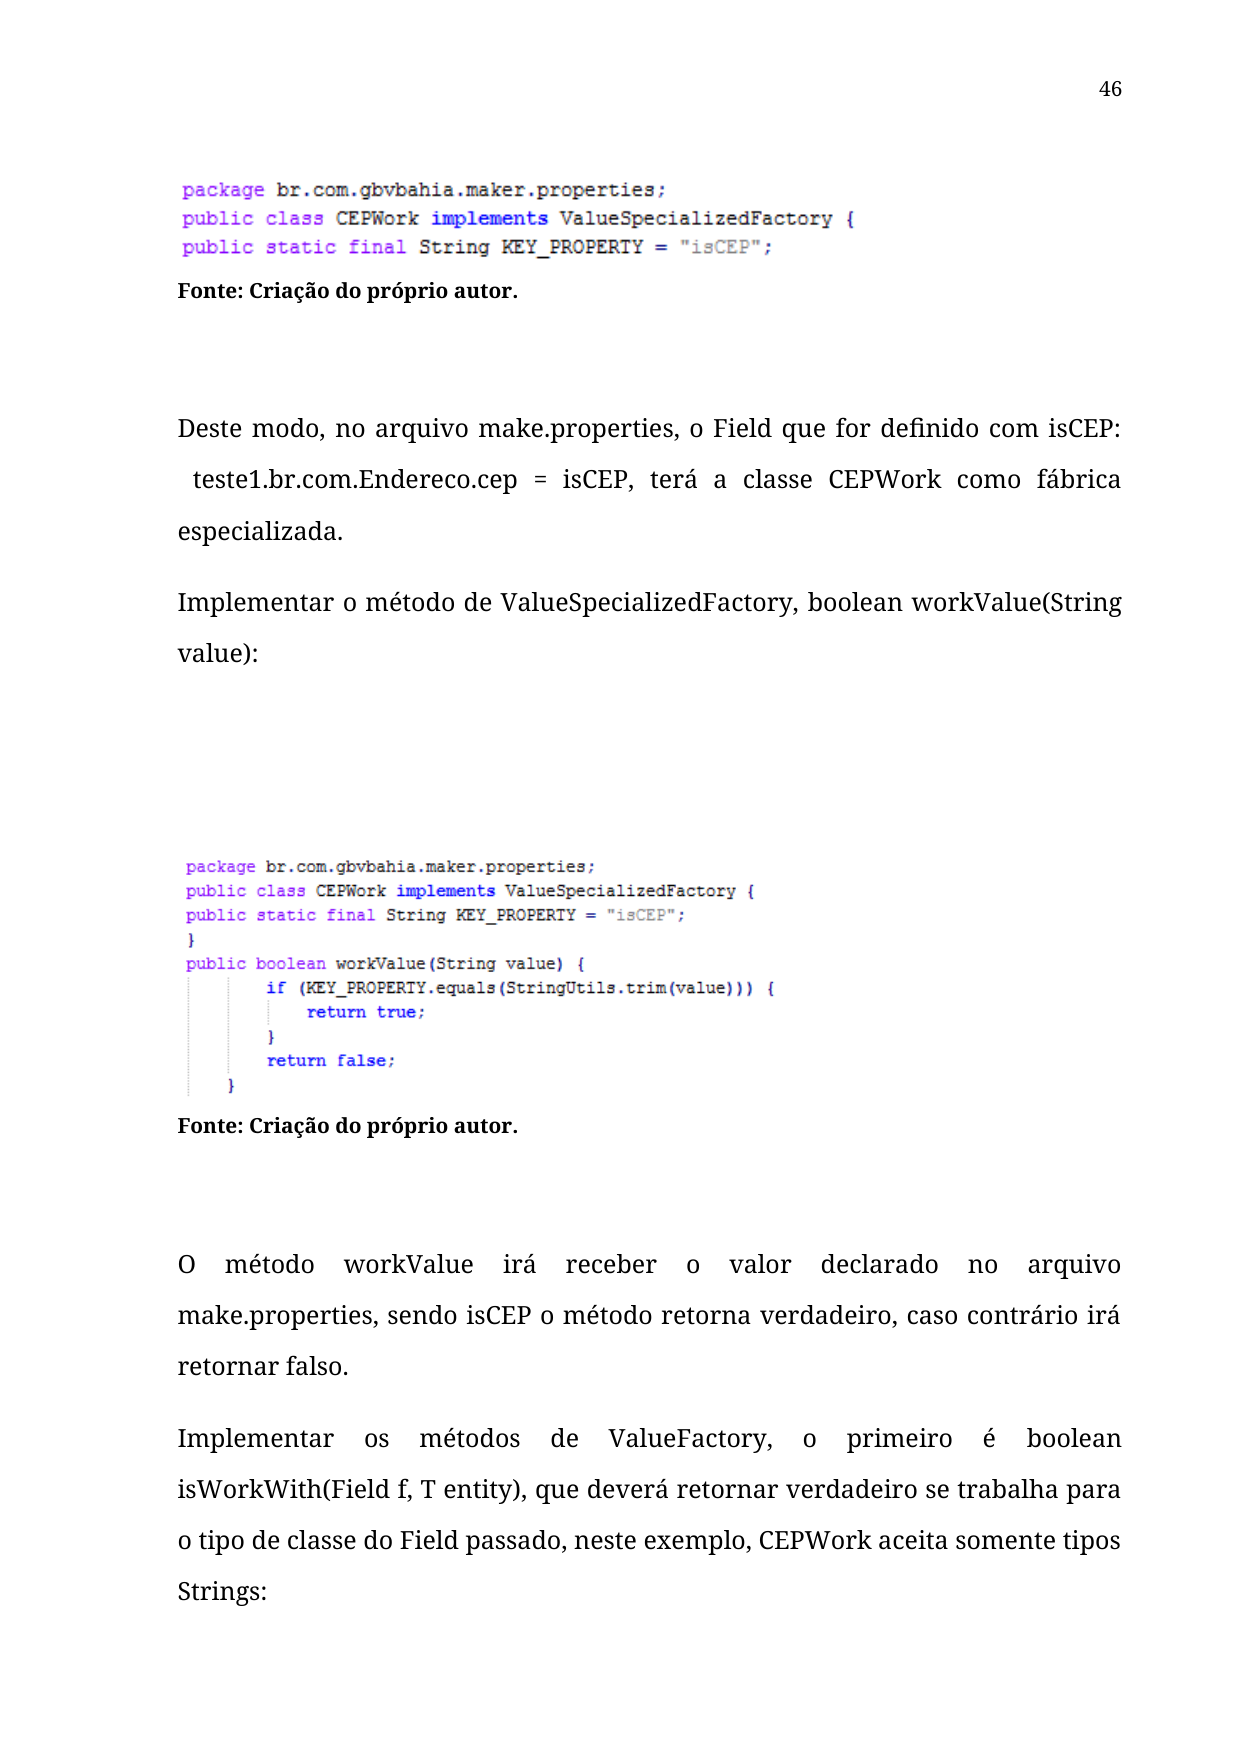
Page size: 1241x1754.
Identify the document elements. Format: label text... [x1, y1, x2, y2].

text O método workValue irá receber o valor declarado no arquivo make.properties, sendo isCEP o método retorna verdadeiro, caso contrário irá retornar falso. [177, 1247, 1122, 1383]
text Implementar os métodos de ValueFactory, o primeiro é boolean isWorkWith(Field f, T entity), que deverá retornar verdadeiro se trabalha para o tipo de classe do Field passado, neste exemplo, CEPWork aceita somente tipos Strings: [177, 1421, 1122, 1608]
picture [177, 851, 820, 1098]
text Implementar o método de ValueSpecializedFactory, boolean workValue(String value): [177, 585, 1122, 670]
picture [177, 177, 867, 262]
text Deste modo, no arquivo make.properties, o Field que for definido com isCEP: teste1.br.com.Endereco.cep = isCEP, terá a classe CEPWork como fábrica especializada. [177, 411, 1122, 547]
